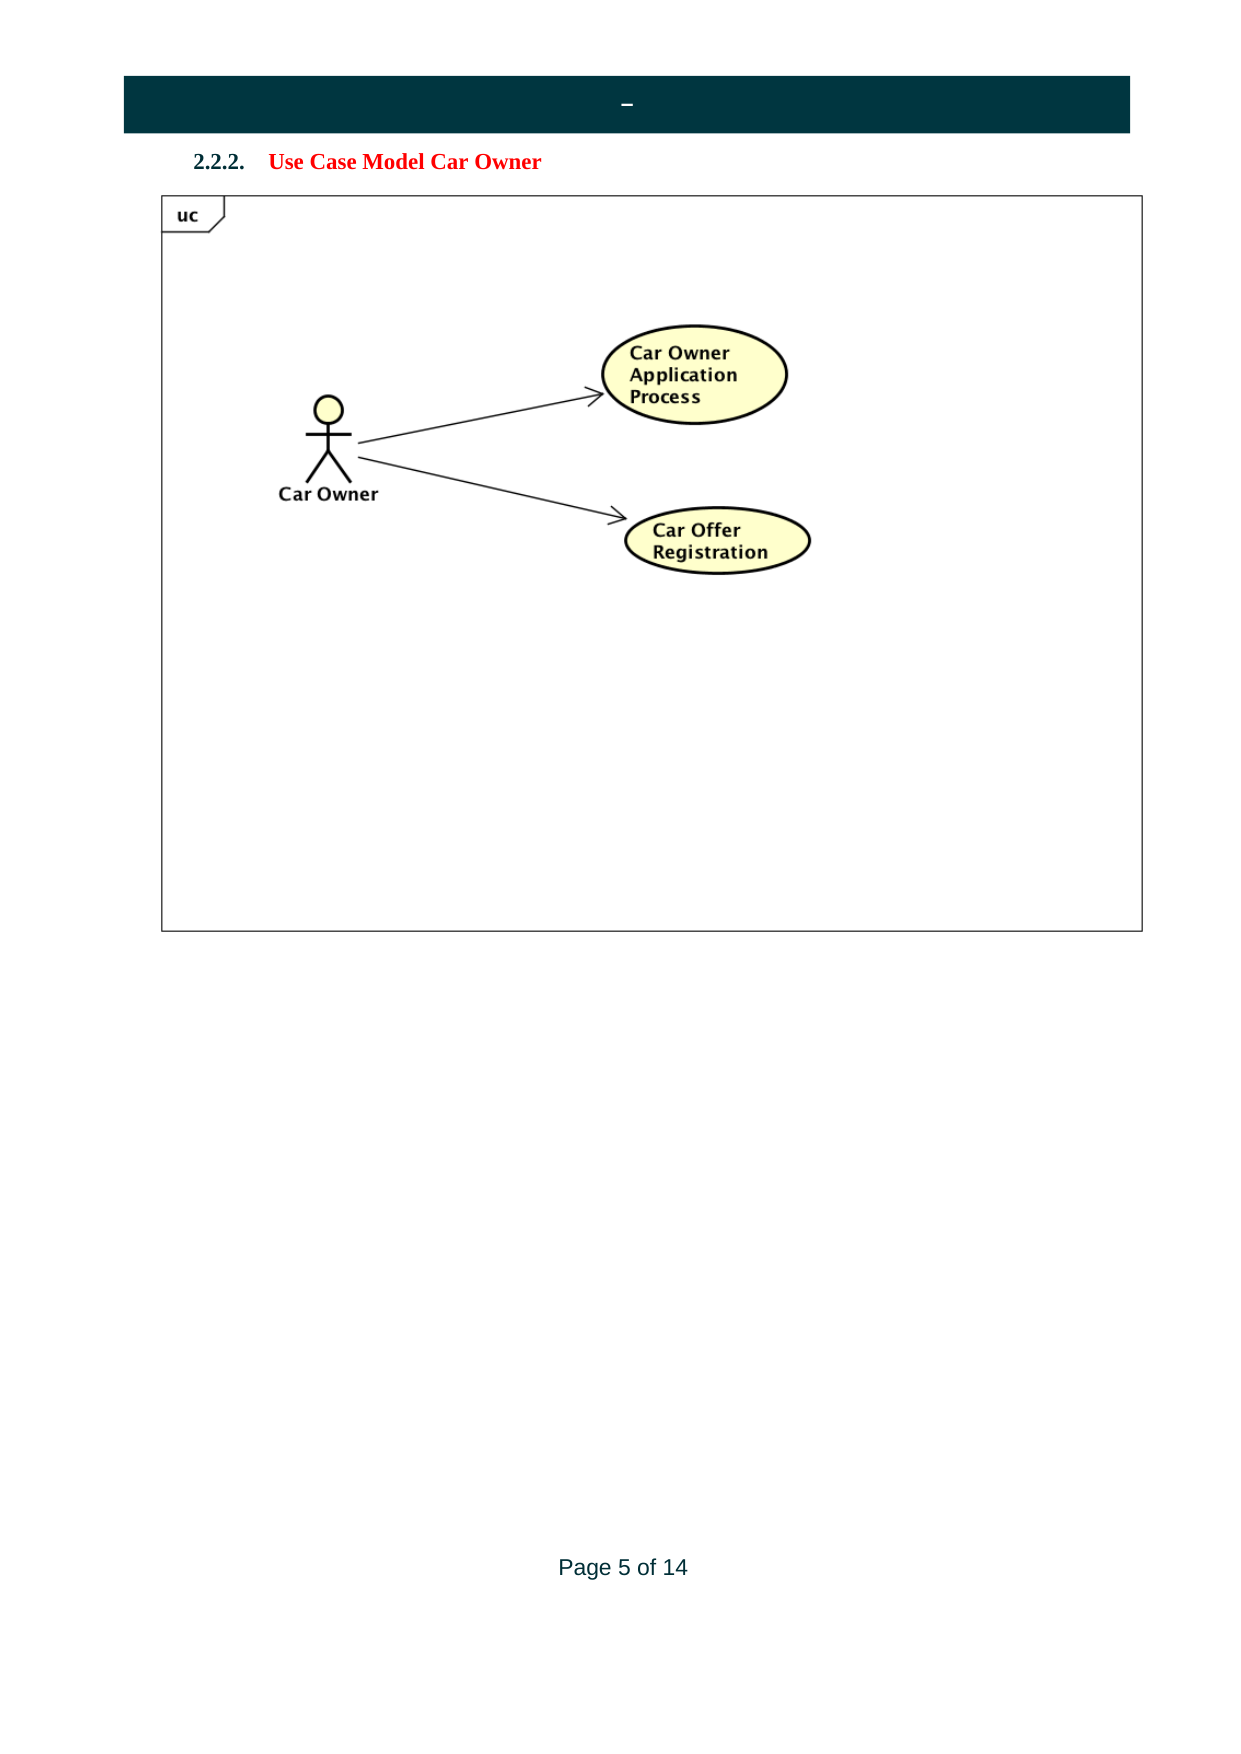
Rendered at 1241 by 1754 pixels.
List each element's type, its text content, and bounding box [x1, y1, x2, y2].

subtitle Use Case Model Car Owner [193, 148, 1128, 174]
picture [146, 180, 1157, 946]
